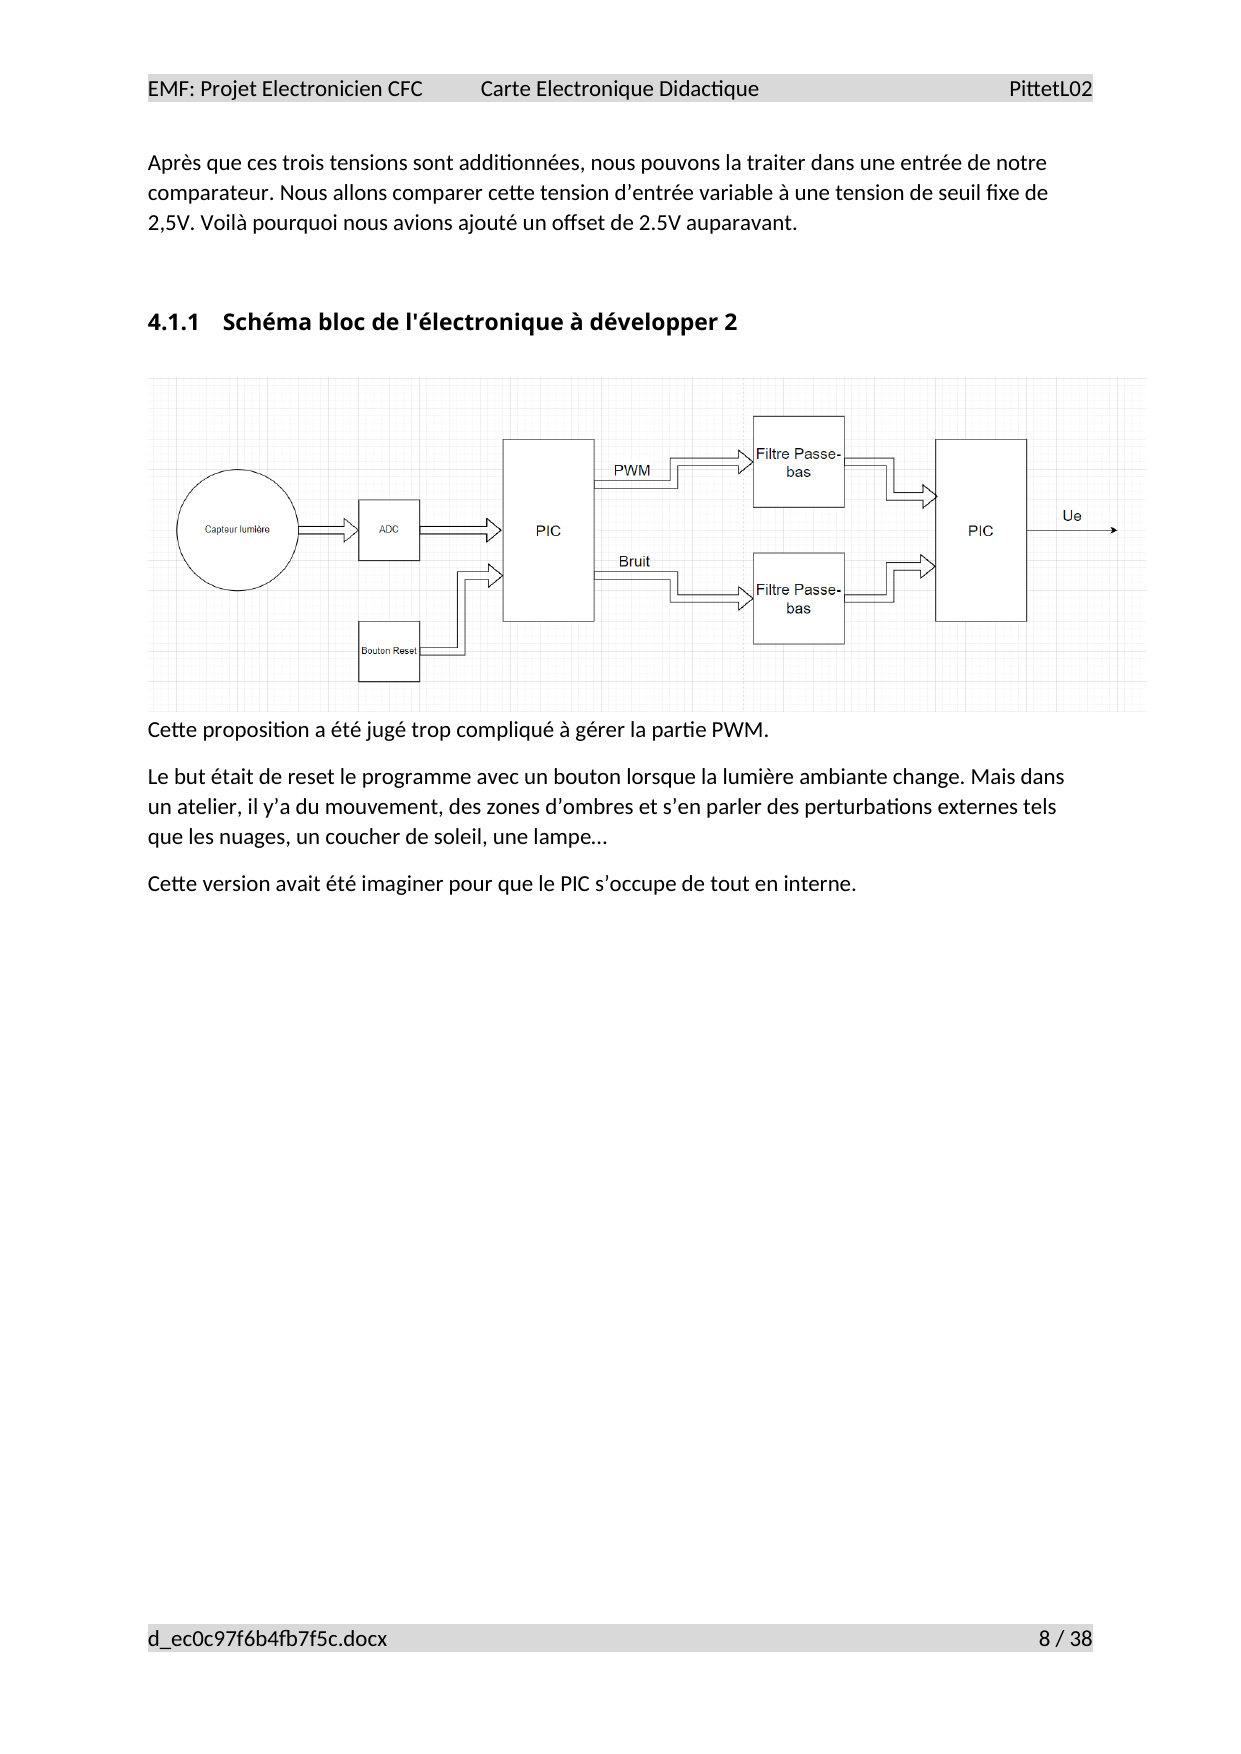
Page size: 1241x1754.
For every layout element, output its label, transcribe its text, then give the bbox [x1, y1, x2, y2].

subtitle Schéma bloc de l'électronique à développer 2 [148, 306, 1093, 337]
text Le but était de reset le programme avec un bouton lorsque la lumière ambiante change. Mais dans un atelier, il y’a du mouvement, des zones d’ombres et s’en parler des perturbations externes tels que les nuages, un coucher de soleil, une lampe… [148, 762, 1093, 850]
text Après que ces trois tensions sont additionnées, nous pouvons la traiter dans une entrée de notre comparateur. Nous allons comparer cette tension d’entrée variable à une tension de seuil fixe de 2,5V. Voilà pourquoi nous avions ajouté un offset de 2.5V auparavant. [148, 148, 1093, 236]
text Cette version avait été imaginer pour que le PIC s’occupe de tout en interne. [148, 869, 1093, 897]
text Cette proposition a été jugé trop compliqué à gérer la partie PWM. [148, 715, 1093, 743]
picture [147, 377, 1147, 712]
